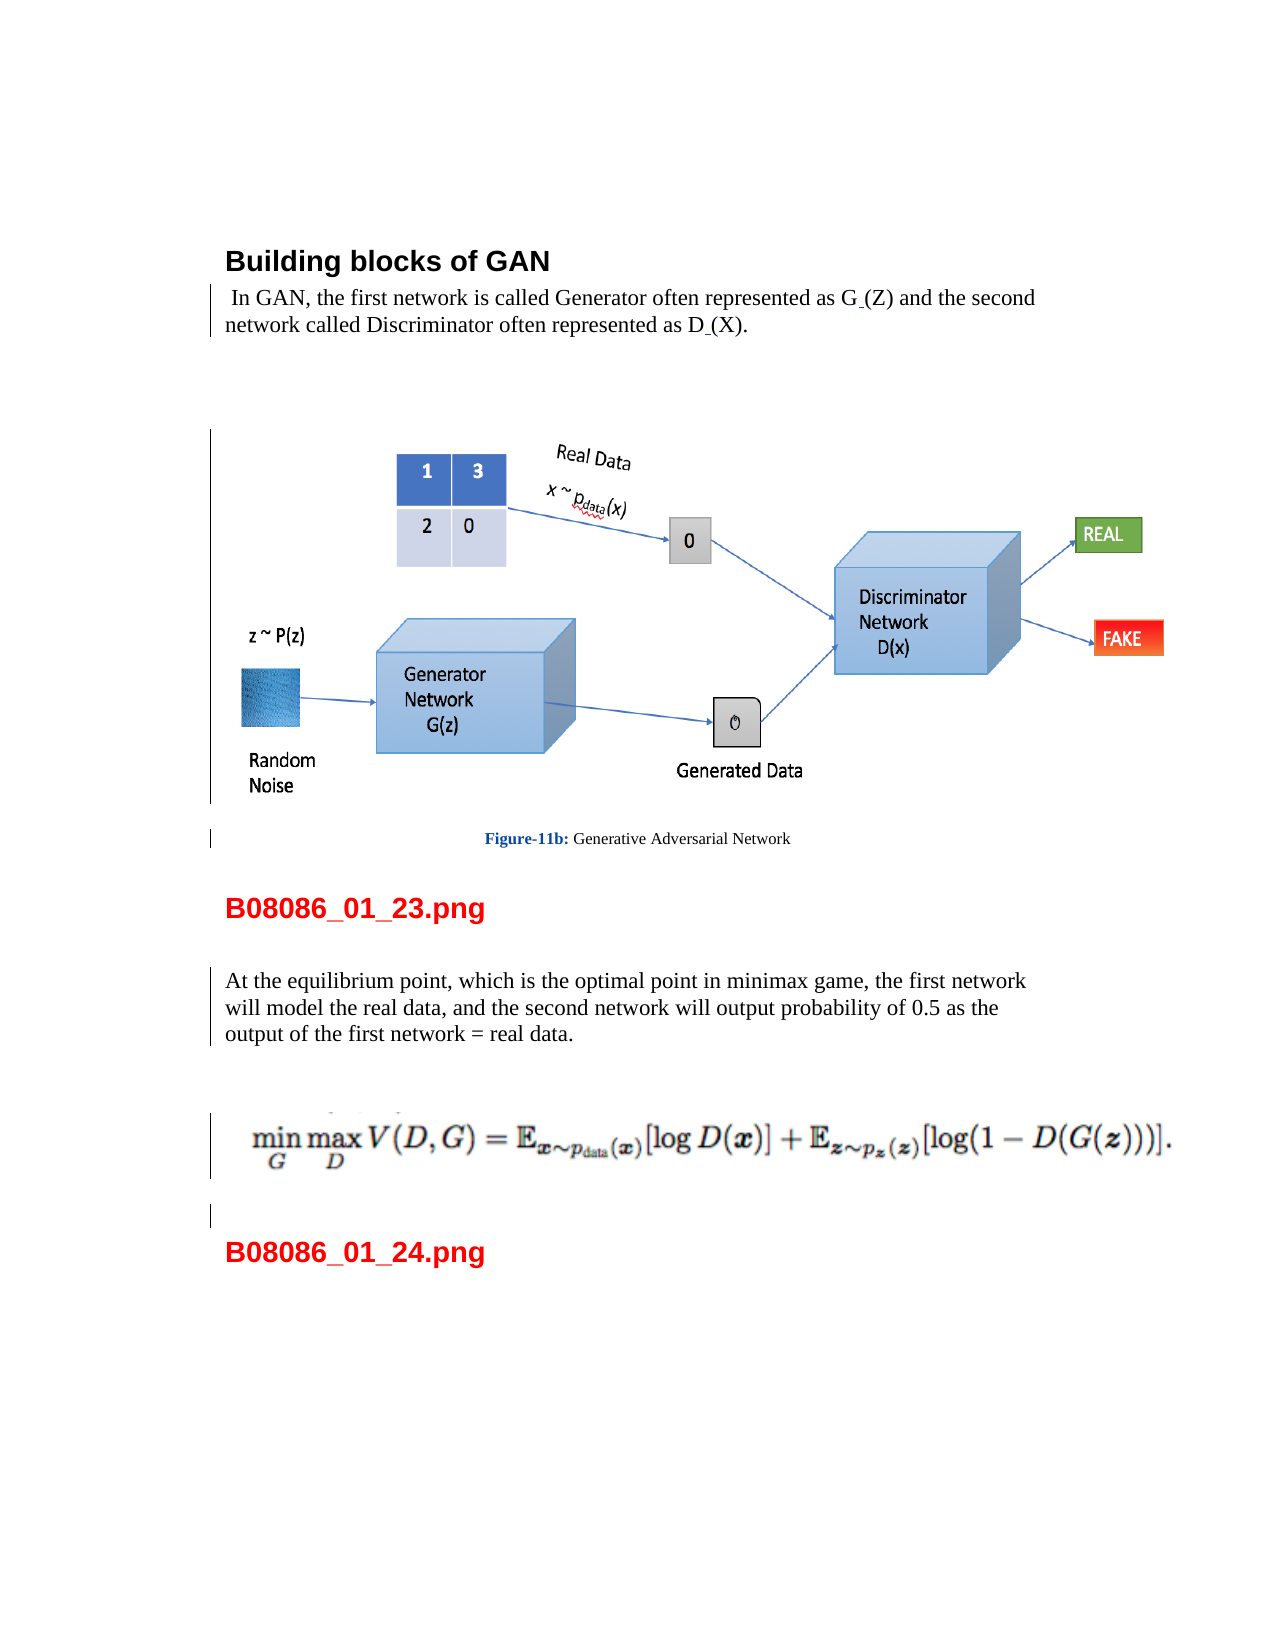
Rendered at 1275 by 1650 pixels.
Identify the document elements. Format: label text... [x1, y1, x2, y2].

text Figure-11b: Generative Adversarial Network [225, 829, 1050, 848]
picture [225, 428, 1199, 804]
text In GAN, the first network is called Generator often represented as G(Z) and the second network called Discriminator often represented as D(X). [225, 284, 1050, 337]
text B08086_01_23.png [225, 891, 1050, 924]
text At the equilibrium point, which is the optimal point in minimax game, the first network will model the real data, and the second network will output probability of 0.5 as the output of the first network = real data. [225, 967, 1050, 1046]
picture [225, 1112, 1199, 1180]
subtitle Building blocks of GAN [225, 244, 1050, 278]
text B08086_01_24.png [225, 1235, 1050, 1268]
